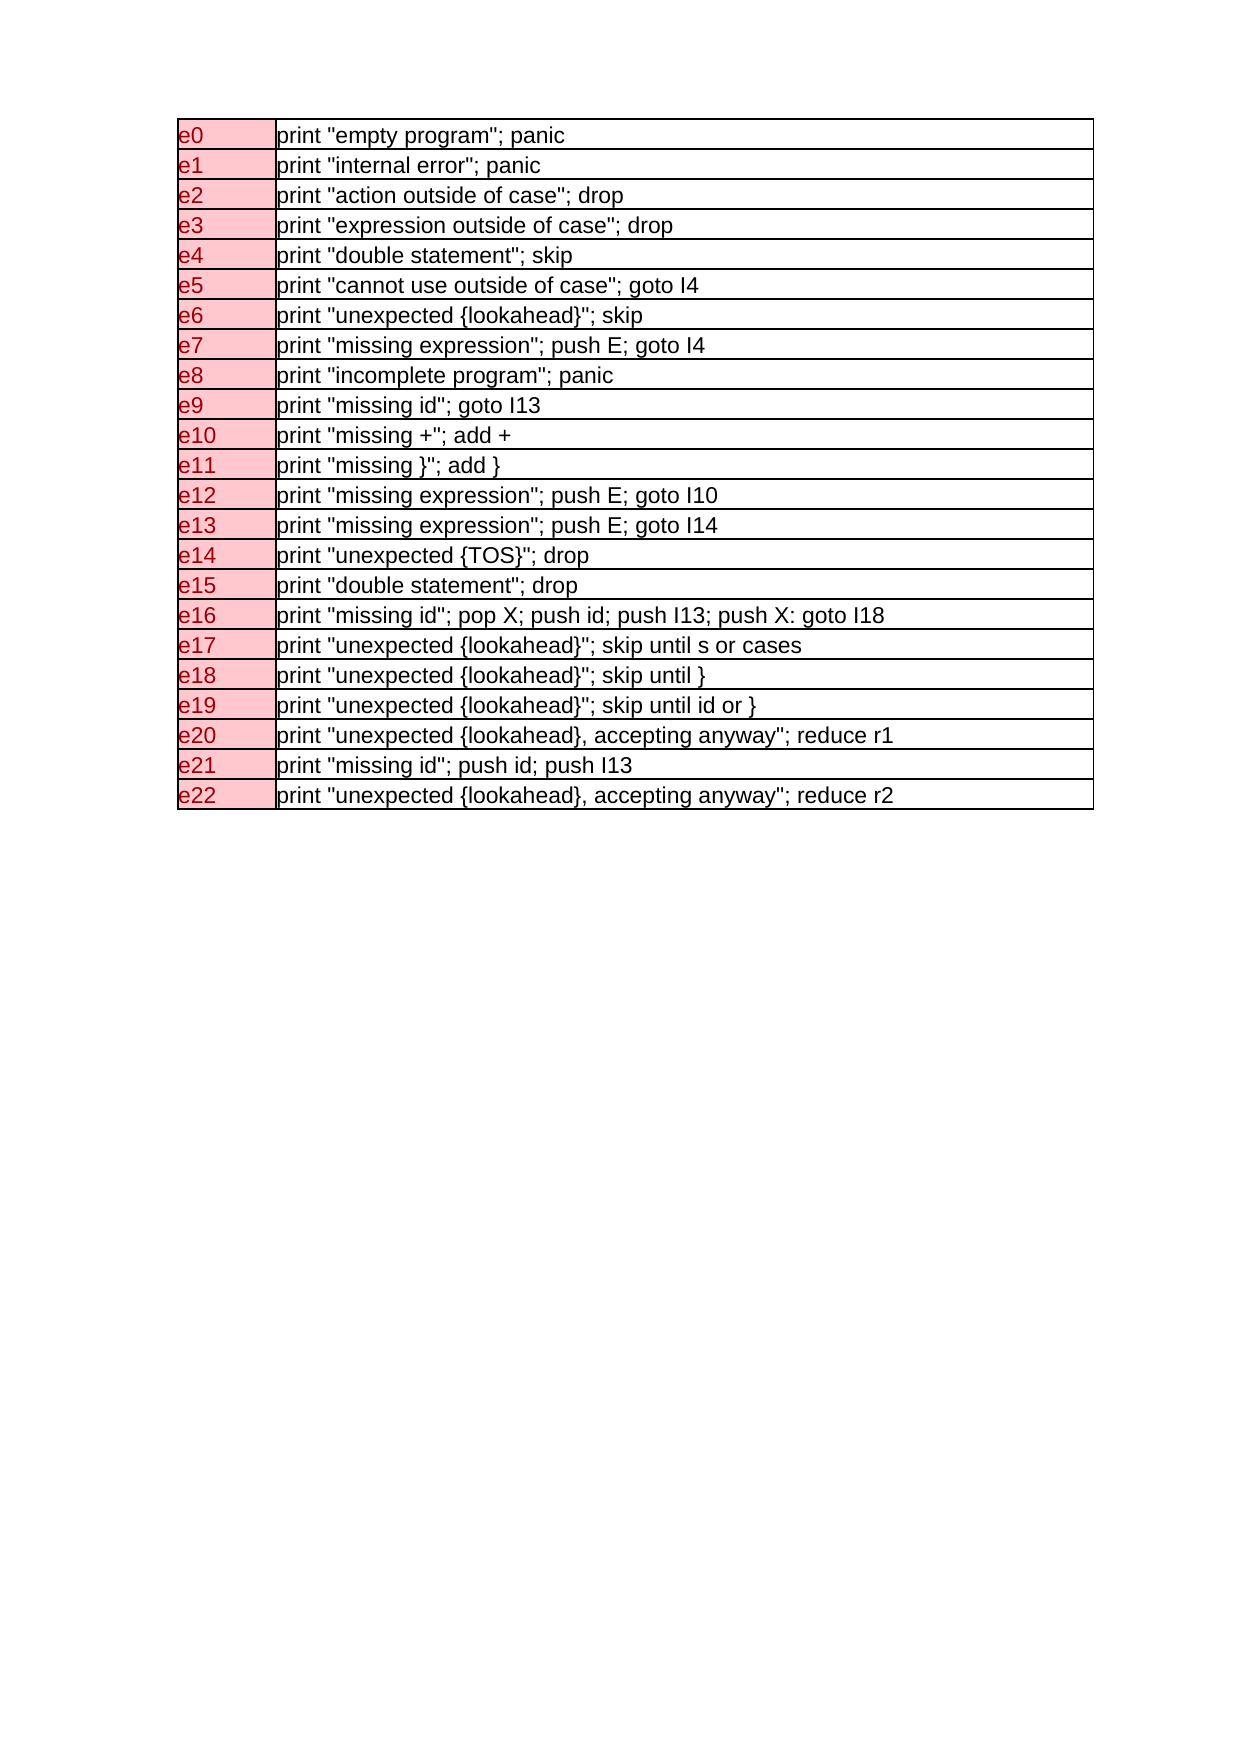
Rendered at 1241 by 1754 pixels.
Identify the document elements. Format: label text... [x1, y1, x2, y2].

table_cell print "unexpected {lookahead}, accepting anyway"; reduce r2 [277, 780, 1093, 808]
table_cell e10 [179, 420, 275, 448]
table_cell print "unexpected {lookahead}, accepting anyway"; reduce r1 [277, 720, 1093, 748]
table_cell e1 [179, 150, 275, 178]
table_cell print "internal error"; panic [277, 150, 1093, 178]
table_header print "empty program"; panic [277, 120, 1093, 148]
table_cell print "unexpected {TOS}"; drop [277, 540, 1093, 568]
table_cell e4 [179, 240, 275, 268]
table_cell print "unexpected {lookahead}"; skip until id or } [277, 690, 1093, 718]
table_cell e12 [179, 480, 275, 508]
table_cell print "missing expression"; push E; goto I14 [277, 510, 1093, 538]
table_cell e16 [179, 600, 275, 628]
table_cell print "double statement"; skip [277, 240, 1093, 268]
table_cell e13 [179, 510, 275, 538]
table_cell e11 [179, 450, 275, 478]
table_cell print "missing id"; pop X; push id; push I13; push X: goto I18 [277, 600, 1093, 628]
table_cell print "unexpected {lookahead}"; skip until } [277, 660, 1093, 688]
table_cell e18 [179, 660, 275, 688]
table_cell e9 [179, 390, 275, 418]
table_cell print "expression outside of case"; drop [277, 210, 1093, 238]
table_cell e20 [179, 720, 275, 748]
table_cell print "action outside of case"; drop [277, 180, 1093, 208]
table_cell e15 [179, 570, 275, 598]
table_cell print "missing +"; add + [277, 420, 1093, 448]
table_cell print "missing id"; goto I13 [277, 390, 1093, 418]
table_header e0 [179, 120, 275, 148]
table_cell e19 [179, 690, 275, 718]
table_cell print "double statement"; drop [277, 570, 1093, 598]
table_cell e3 [179, 210, 275, 238]
table_cell print "missing expression"; push E; goto I10 [277, 480, 1093, 508]
table_cell e17 [179, 630, 275, 658]
table_cell print "cannot use outside of case"; goto I4 [277, 270, 1093, 298]
table_cell e5 [179, 270, 275, 298]
table_cell print "missing }"; add } [277, 450, 1093, 478]
table_cell print "missing id"; push id; push I13 [277, 750, 1093, 778]
table_cell e8 [179, 360, 275, 388]
table_cell e21 [179, 750, 275, 778]
table_cell print "incomplete program"; panic [277, 360, 1093, 388]
table_cell e6 [179, 300, 275, 328]
table_cell e14 [179, 540, 275, 568]
table_cell print "missing expression"; push E; goto I4 [277, 330, 1093, 358]
table_cell print "unexpected {lookahead}"; skip until s or cases [277, 630, 1093, 658]
table_cell e2 [179, 180, 275, 208]
table_cell e22 [179, 780, 275, 808]
table_cell e7 [179, 330, 275, 358]
table_cell print "unexpected {lookahead}"; skip [277, 300, 1093, 328]
